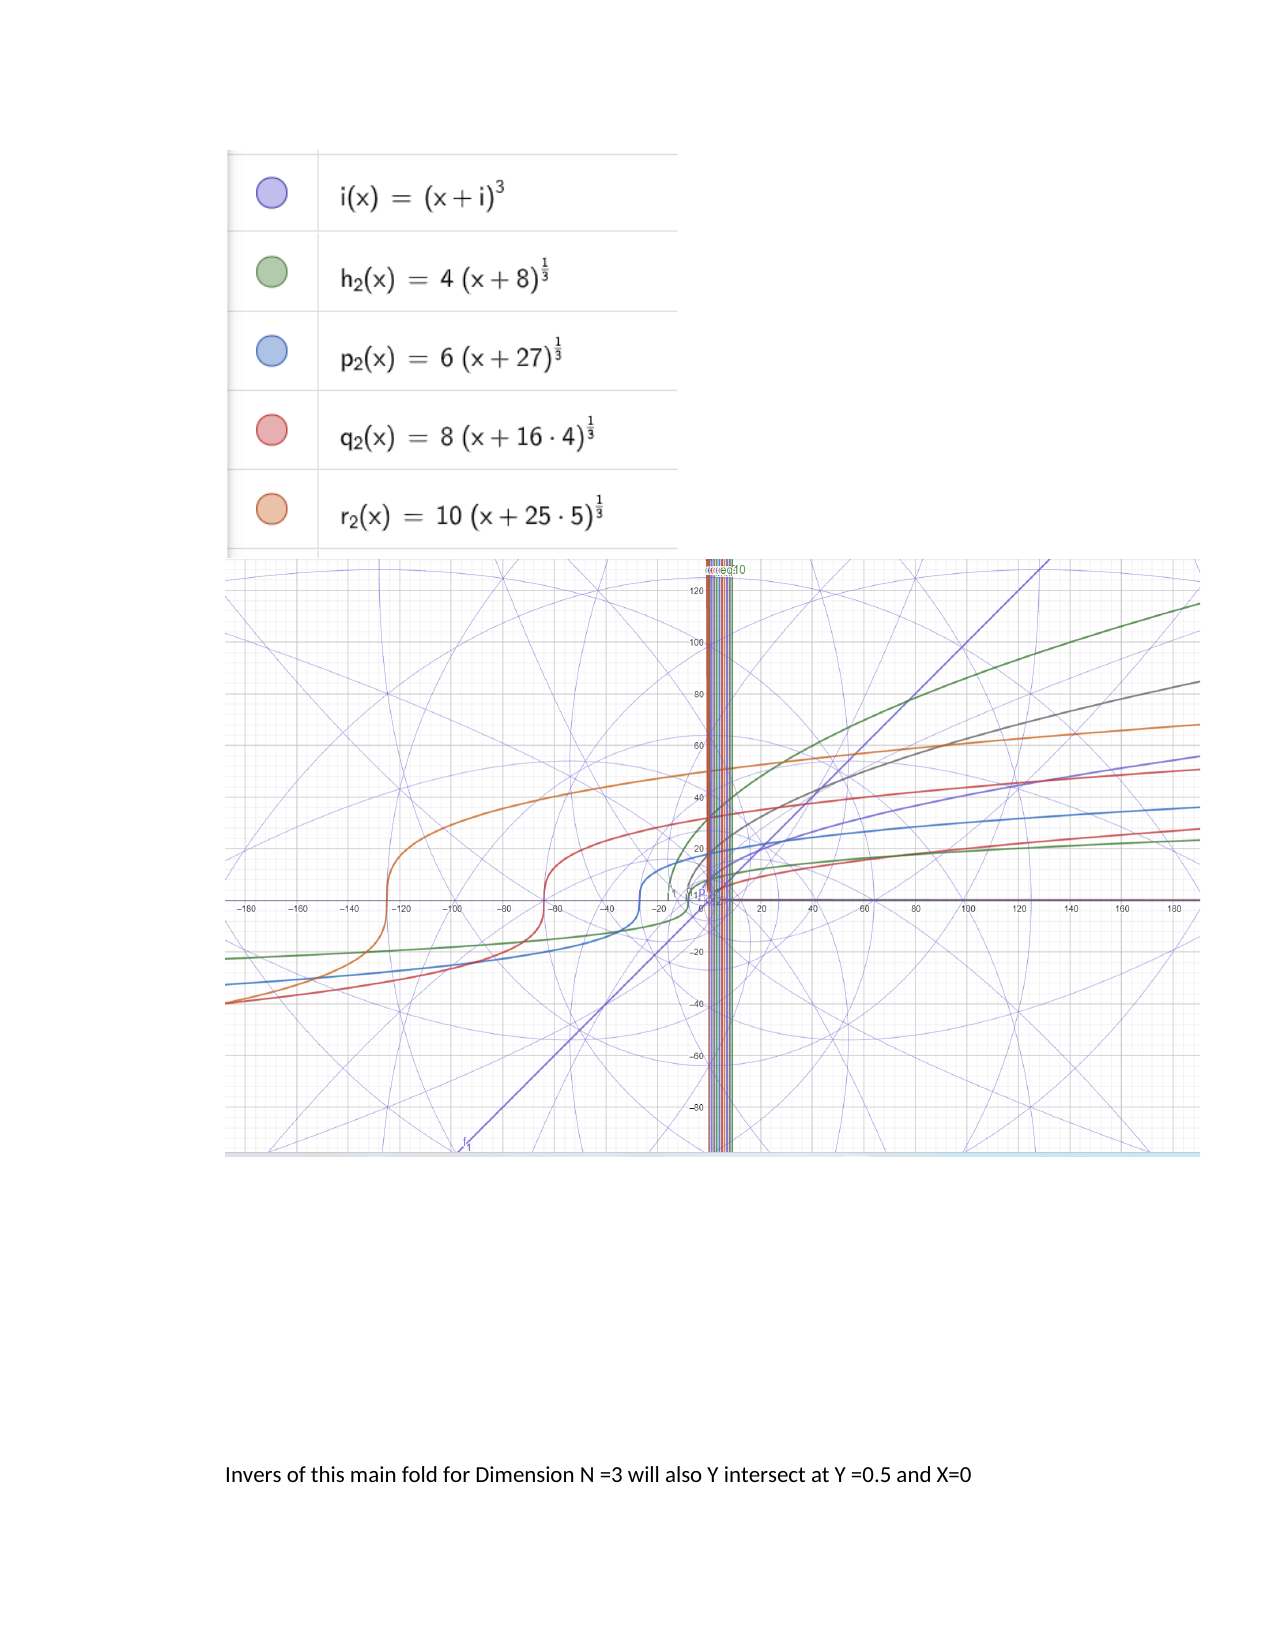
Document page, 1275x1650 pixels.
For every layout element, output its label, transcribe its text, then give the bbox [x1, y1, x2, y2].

picture [225, 559, 1200, 1157]
list Invers of this main fold for Dimension N =3 will also Y intersect at Y =0.5 and X=0 [225, 1461, 1125, 1489]
picture [225, 150, 678, 558]
